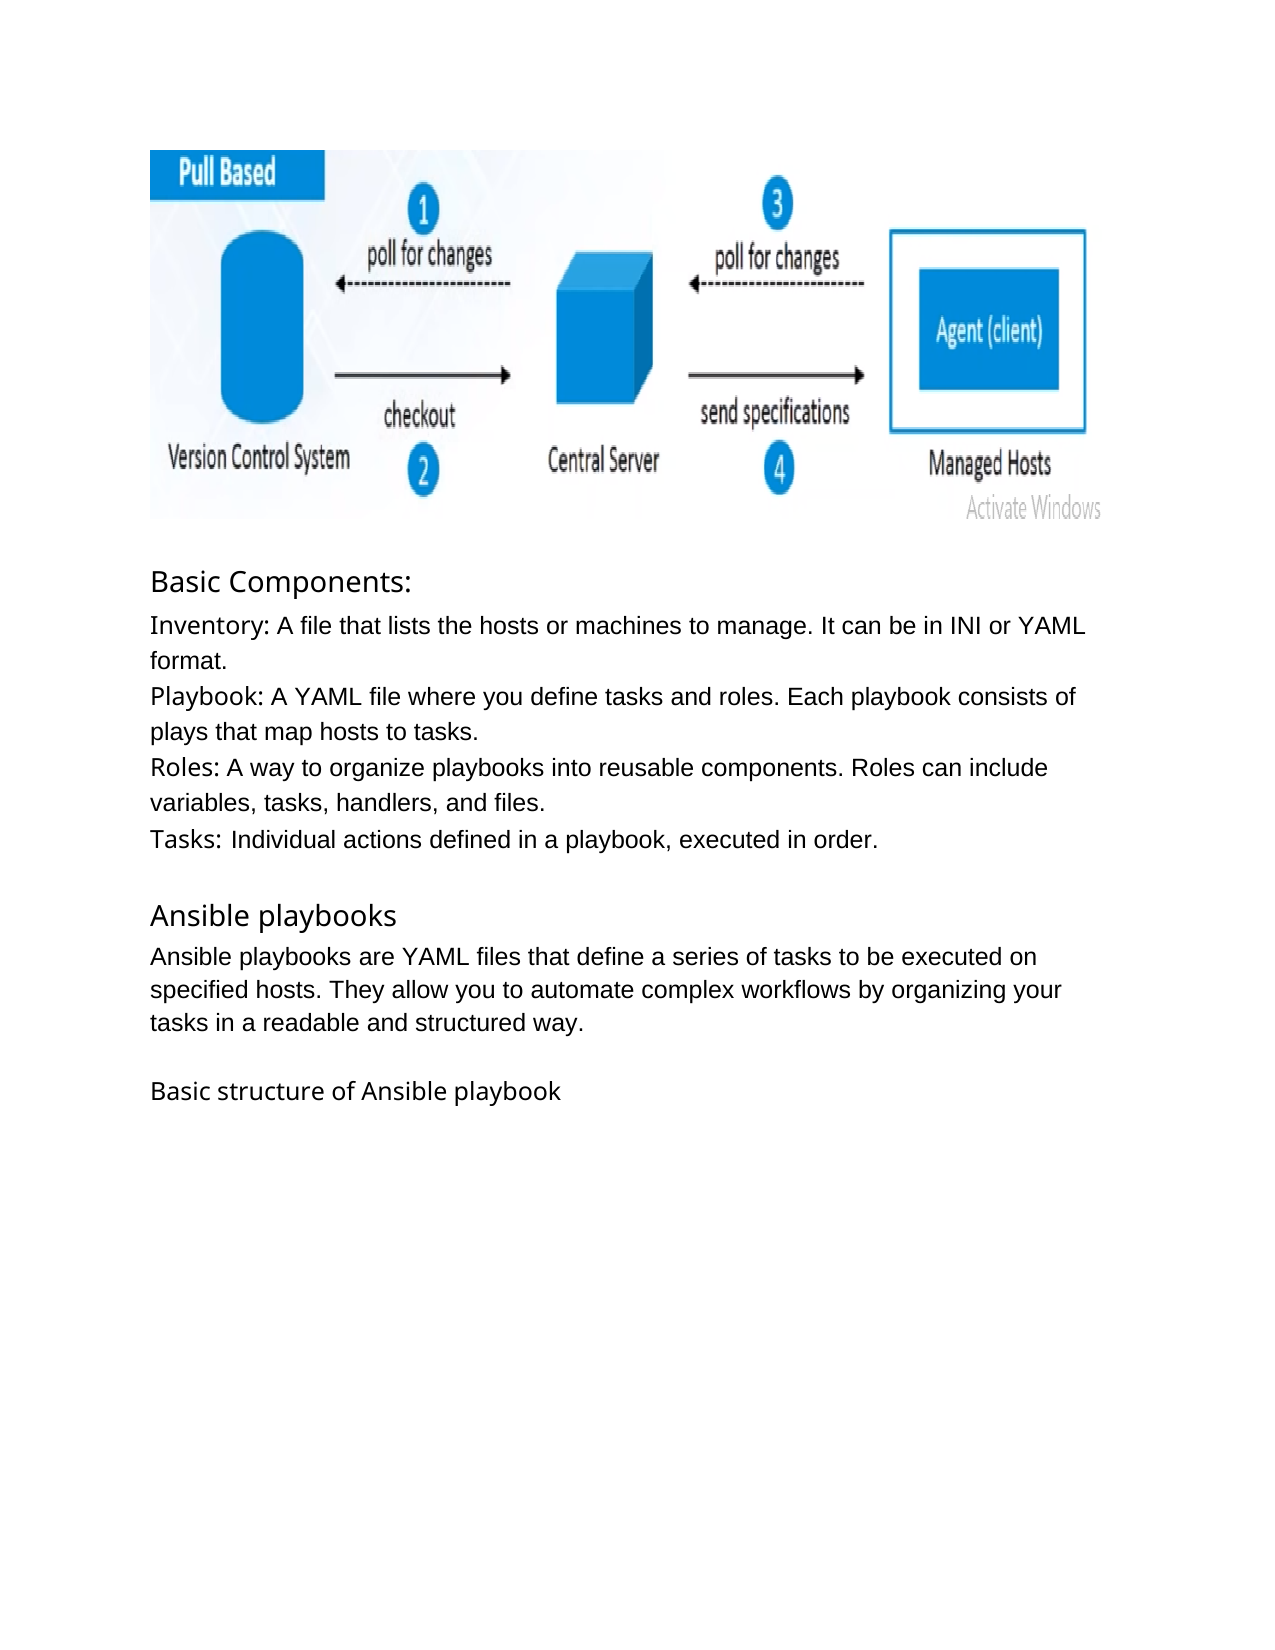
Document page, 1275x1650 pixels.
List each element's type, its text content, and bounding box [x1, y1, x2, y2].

list Roles: A way to organize playbooks into reusable components. Roles can include variables, tasks, handlers, and files. [150, 750, 1125, 817]
list Basic structure of Ansible playbook [150, 1074, 1125, 1108]
list Basic Components: [150, 562, 1125, 601]
picture [150, 150, 1113, 519]
list Inventory: A file that lists the hosts or machines to manage. It can be in INI or YAML format. [150, 607, 1125, 674]
list Playbook: A YAML file where you define tasks and roles. Each playbook consists of plays that map hosts to tasks. [150, 679, 1125, 746]
list Ansible playbooks [150, 895, 1125, 935]
list Tasks: Individual actions defined in a playbook, executed in order. [150, 821, 1125, 855]
list Ansible playbooks are YAML files that define a series of tasks to be executed on specified hosts. They allow you to automate complex workflows by organizing your tasks in a readable and structured way. [150, 942, 1125, 1036]
